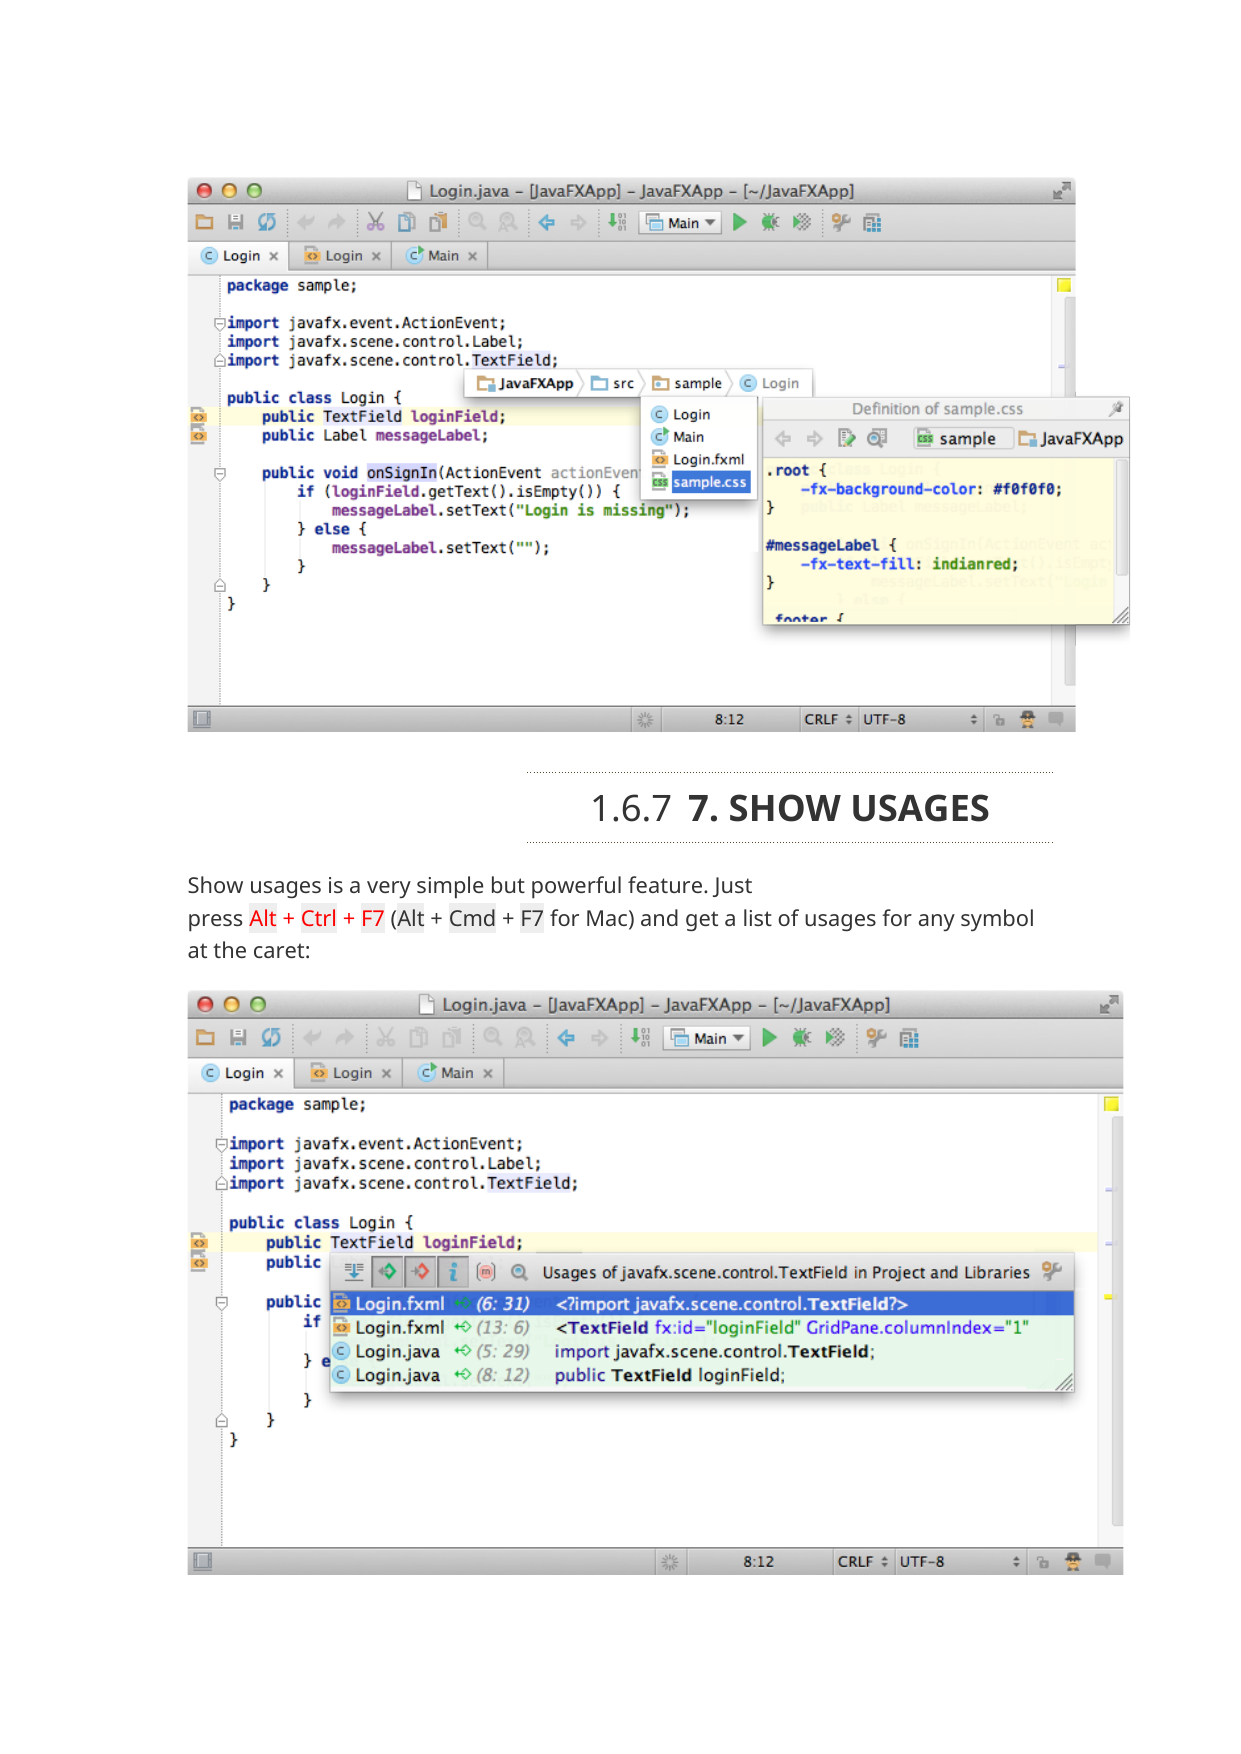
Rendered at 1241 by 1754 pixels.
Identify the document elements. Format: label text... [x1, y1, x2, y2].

subtitle 7. Show usages [527, 772, 1053, 843]
picture [187, 177, 1130, 732]
picture [187, 990, 1124, 1575]
text Show usages is a very simple but powerful feature. Just press Alt + Ctrl + F7 (Alt + Cmd + F7 for Mac) and get a list of usages for any symbol at the caret: [187, 869, 1053, 967]
